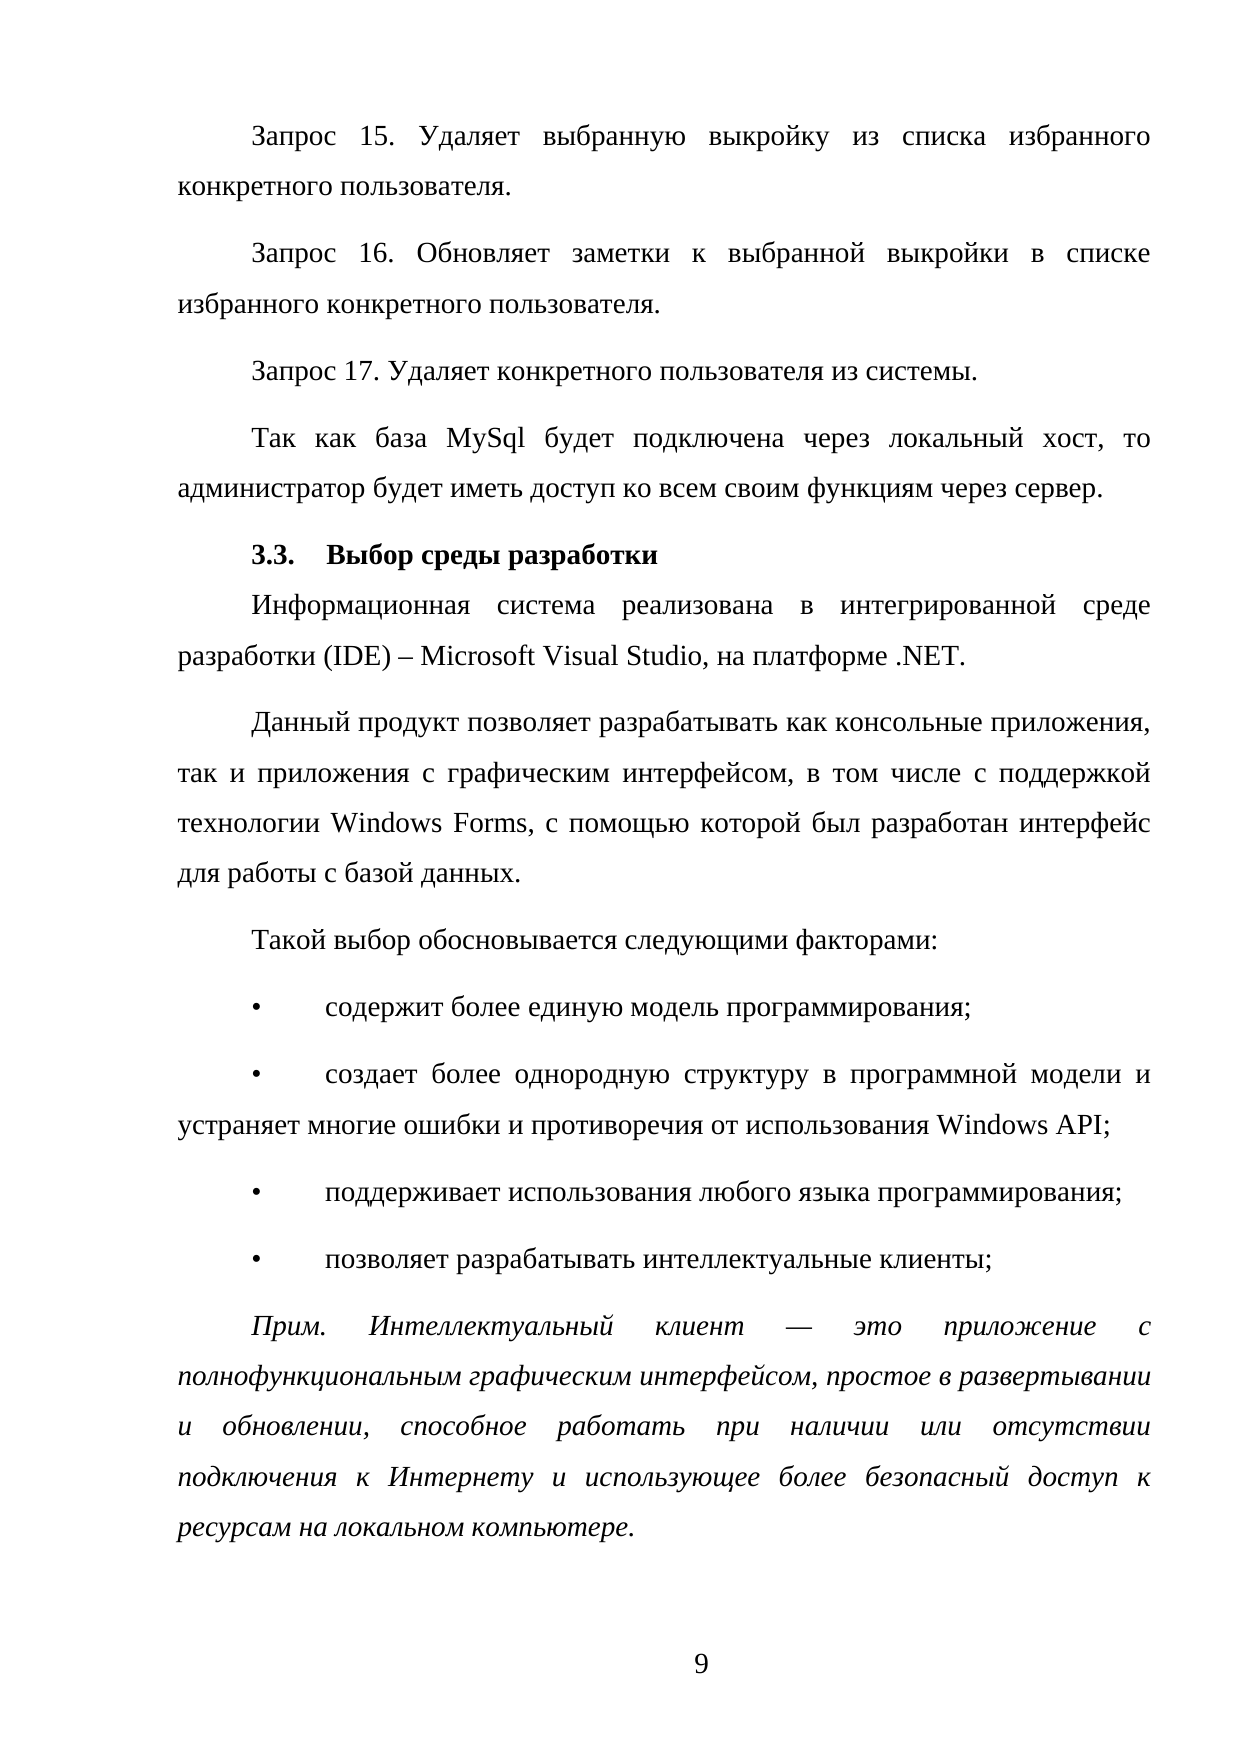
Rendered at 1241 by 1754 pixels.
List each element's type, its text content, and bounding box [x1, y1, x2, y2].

text Запрос 17. Удаляет конкретного пользователя из системы. [177, 353, 1152, 386]
text Так как база MySql будет подключена через локальный хост, то администратор будет иметь доступ ко всем своим функциям через сервер. [177, 420, 1152, 503]
text Запрос 15. Удаляет выбранную выкройку из списка избранного конкретного пользователя. [177, 118, 1152, 202]
text • содержит более единую модель программирования; [177, 989, 1152, 1023]
text • поддерживает использования любого языка программирования; [177, 1174, 1152, 1207]
text Данный продукт позволяет разрабатывать как консольные приложения, так и приложения с графическим интерфейсом, в том числе с поддержкой технологии Windows Forms, с помощью которой был разработан интерфейс для работы с базой данных. [177, 704, 1152, 889]
text Прим. Интеллектуальный клиент — это приложение с полнофункциональным графическим интерфейсом, простое в развертывании и обновлении, способное работать при наличии или отсутствии подключения к Интернету и использующее более безопасный доступ к ресурсам на локальном компьютере. [177, 1308, 1152, 1542]
text Запрос 16. Обновляет заметки к выбранной выкройки в списке избранного конкретного пользователя. [177, 235, 1152, 319]
text • позволяет разрабатывать интеллектуальные клиенты; [177, 1241, 1152, 1274]
text Такой выбор обосновывается следующими факторами: [177, 922, 1152, 956]
text Информационная система реализована в интегрированной среде разработки (IDE) – Microsoft Visual Studio, на платформе .NET. [177, 587, 1152, 671]
text • создает более однородную структуру в программной модели и устраняет многие ошибки и противоречия от использования Windows API; [177, 1056, 1152, 1140]
subtitle Выбор среды разработки [251, 537, 1152, 571]
